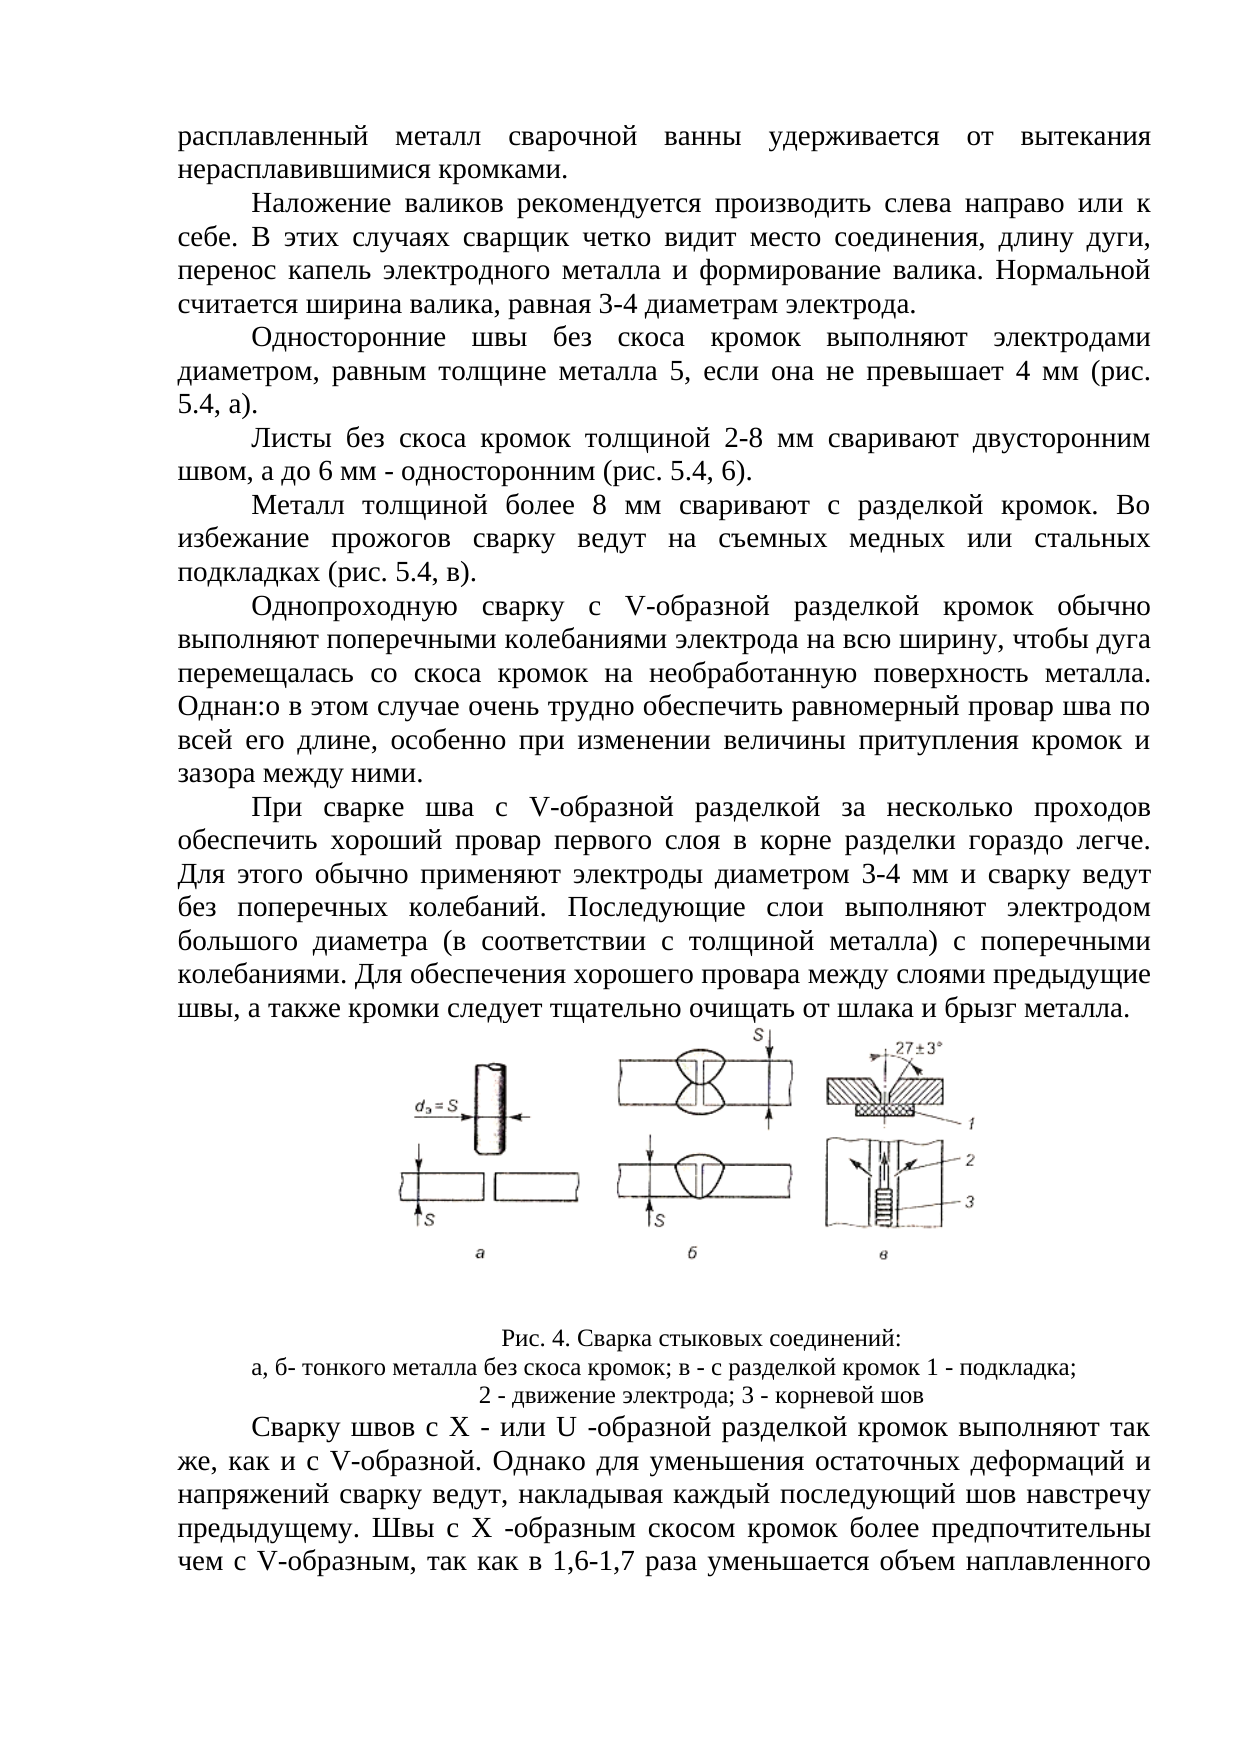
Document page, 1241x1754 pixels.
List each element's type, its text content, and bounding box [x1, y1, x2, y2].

text Однопроходную сварку с V-образной разделкой кромок обычно выполняют поперечными колебаниями электрода на всю ширину, чтобы дуга перемещалась со скоса кромок на необработанную поверхность металла. Однан:о в этом случае очень трудно обеспечить равномерный провар шва по всей его длине, особенно при изменении величины притупления кромок и зазора между ними. [177, 588, 1152, 789]
picture [365, 1023, 1038, 1294]
text Металл толщиной более 8 мм сваривают с разделкой кромок. Во избежание прожогов сварку ведут на съемных медных или стальных подкладках (рис. 5.4, в). [177, 487, 1152, 588]
text Рис. 4. Сварка стыковых соединений: [177, 1323, 1152, 1352]
text Наложение валиков рекомендуется производить слева направо или к себе. В этих случаях сварщик четко видит место соединения, длину дуги, перенос капель электродного металла и формирование валика. Нормальной считается ширина валика, равная 3-4 диаметрам электрода. [177, 185, 1152, 319]
text Листы без скоса кромок толщиной 2-8 мм сваривают двусторонним швом, а до 6 мм - односторонним (рис. 5.4, 6). [177, 420, 1152, 487]
text а, б- тонкого металла без скоса кромок; в - с разделкой кромок 1 - подкладка; [177, 1352, 1152, 1380]
text 2 - движение электрода; 3 - корневой шов [177, 1380, 1152, 1409]
text При сварке шва с V-образной разделкой за несколько проходов обеспечить хороший провар первого слоя в корне разделки гораздо легче. Для этого обычно применяют электроды диаметром 3-4 мм и сварку ведут без поперечных колебаний. Последующие слои выполняют электродом большого диаметра (в соответствии с толщиной металла) с поперечными колебаниями. Для обеспечения хорошего провара между слоями предыдущие швы, а также кромки следует тщательно очищать от шлака и брызг металла. [177, 789, 1152, 1024]
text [177, 118, 1152, 185]
text Односторонние швы без скоса кромок выполняют электродами диаметром, равным толщине металла 5, если она не превышает 4 мм (рис. 5.4, а). [177, 319, 1152, 420]
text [177, 1409, 1152, 1577]
